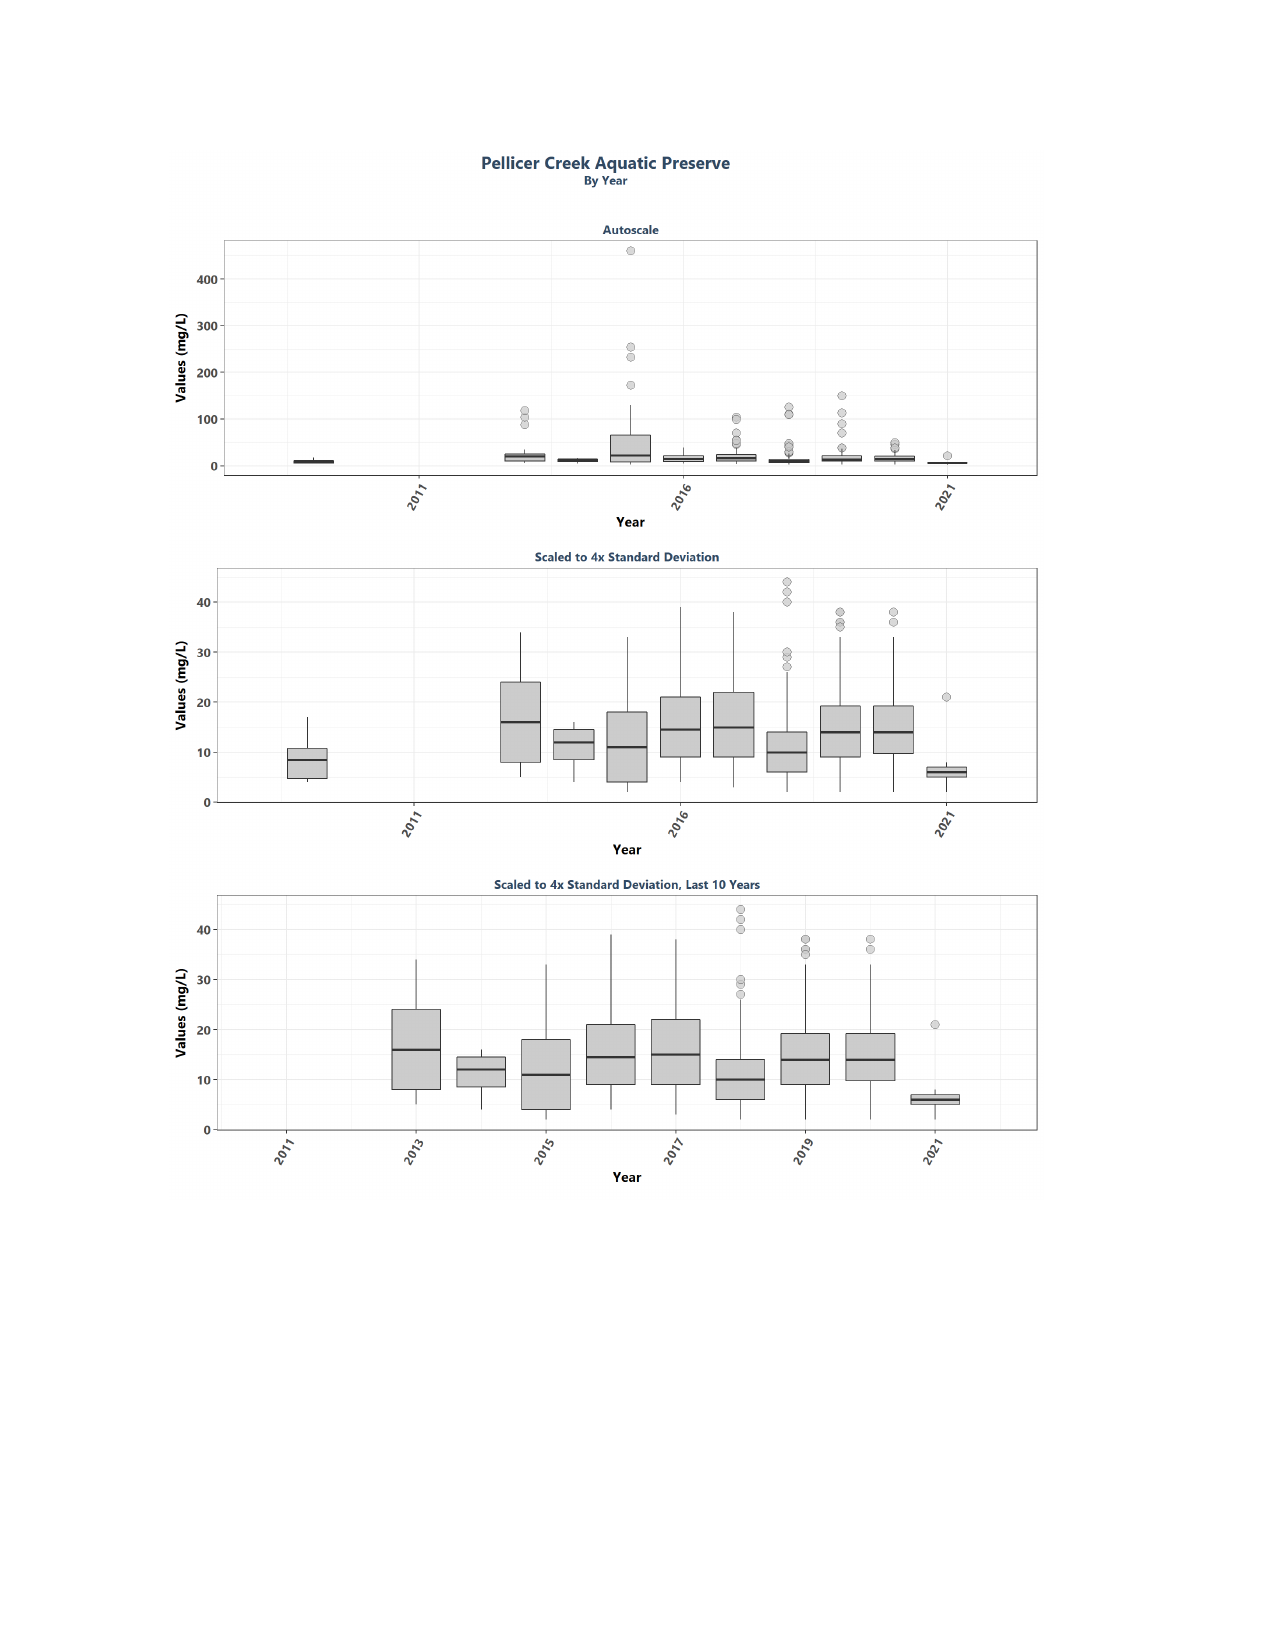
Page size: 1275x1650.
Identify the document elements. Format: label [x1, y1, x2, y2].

picture [168, 150, 1044, 1200]
